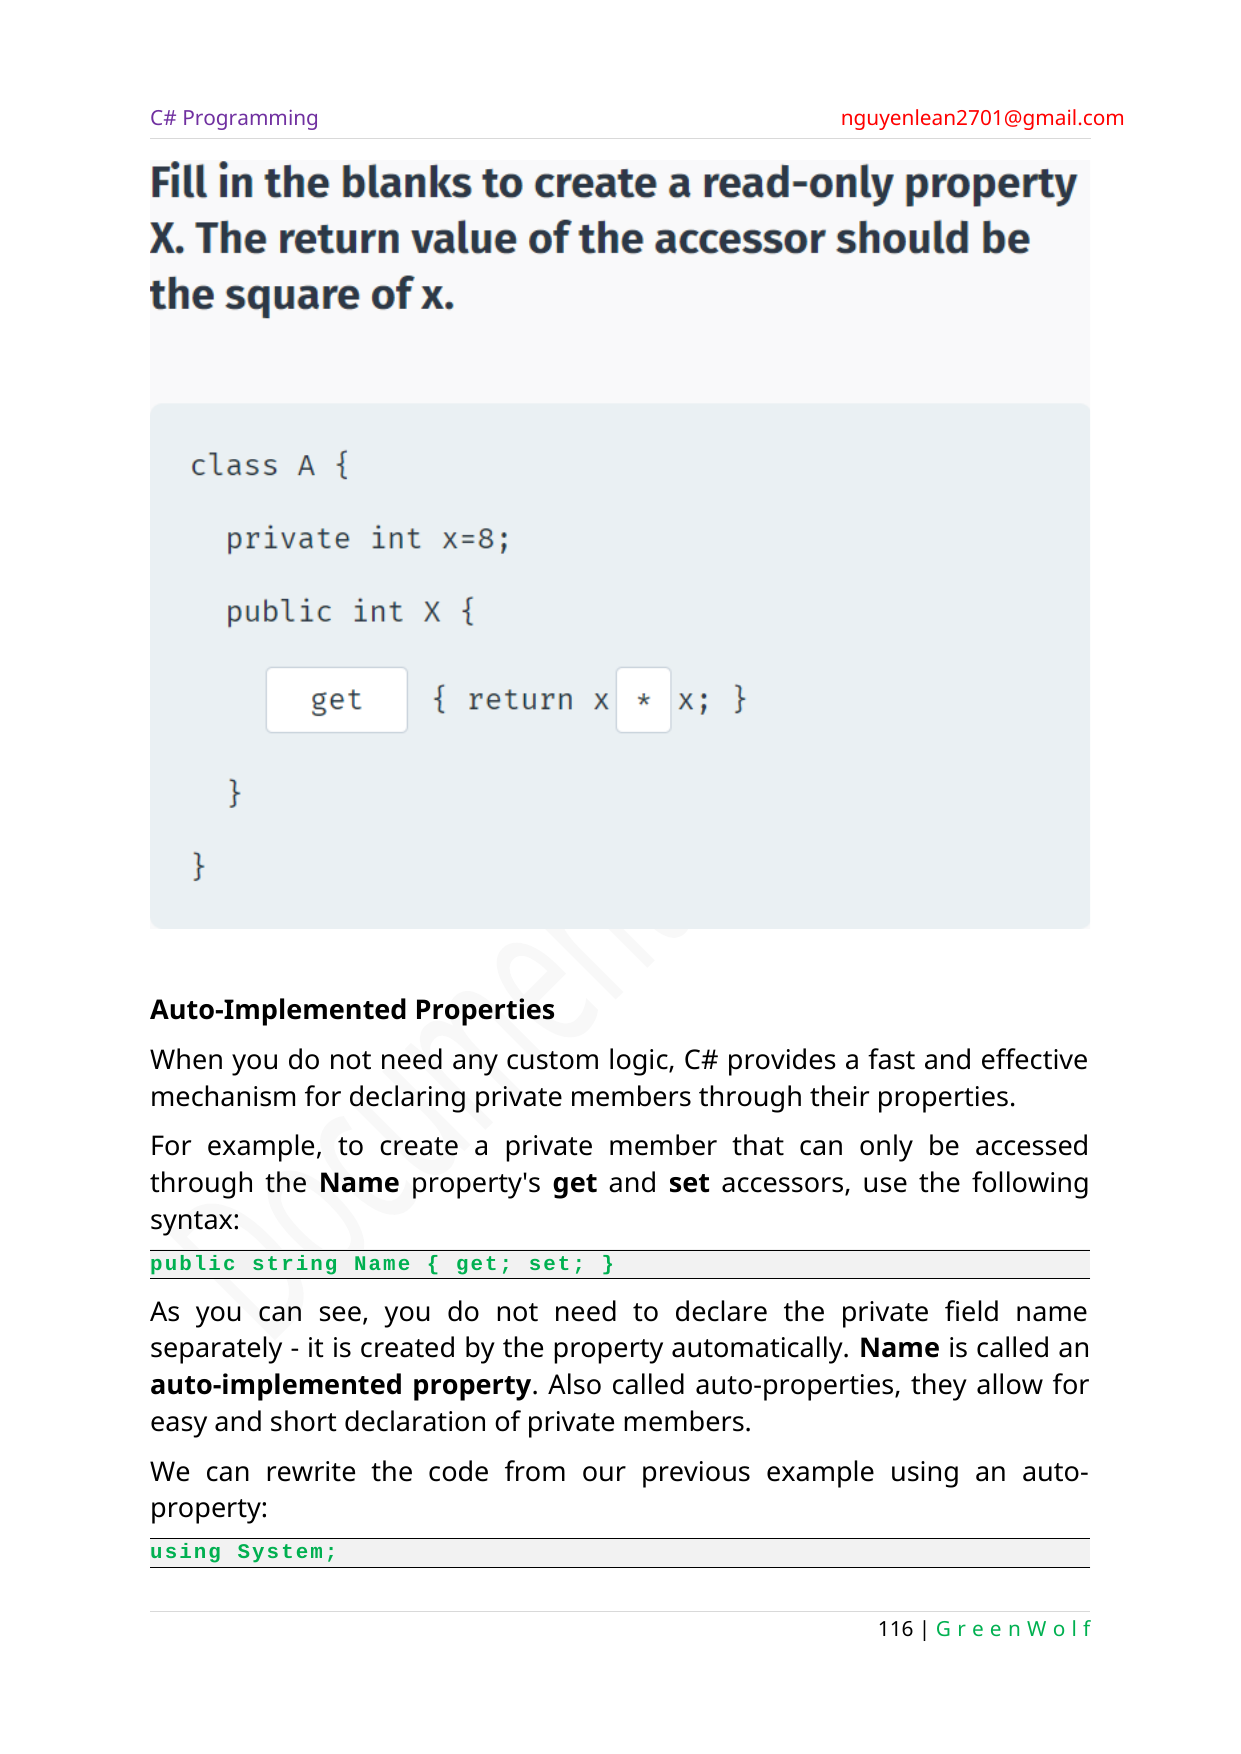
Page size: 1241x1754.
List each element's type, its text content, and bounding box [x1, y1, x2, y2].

picture [150, 160, 1091, 929]
text As you can see, you do not need to declare the private field name separately - it is created by the property automatically. Name is called an auto-implemented property. Also called auto-properties, they allow for easy and short declaration of private members. [150, 1292, 1090, 1439]
text For example, to create a private member that can only be accessed through the Name property's get and set accessors, use the following syntax: [150, 1126, 1090, 1237]
text We can rewrite the code from our previous example using an auto-property: [150, 1452, 1090, 1526]
text When you do not need any custom logic, C# provides a fast and effective mechanism for declaring private members through their properties. [150, 1040, 1090, 1114]
text using System; [150, 1539, 1090, 1567]
text public string Name { get; set; } [150, 1251, 1090, 1278]
text Auto-Implemented Properties [150, 991, 1090, 1028]
